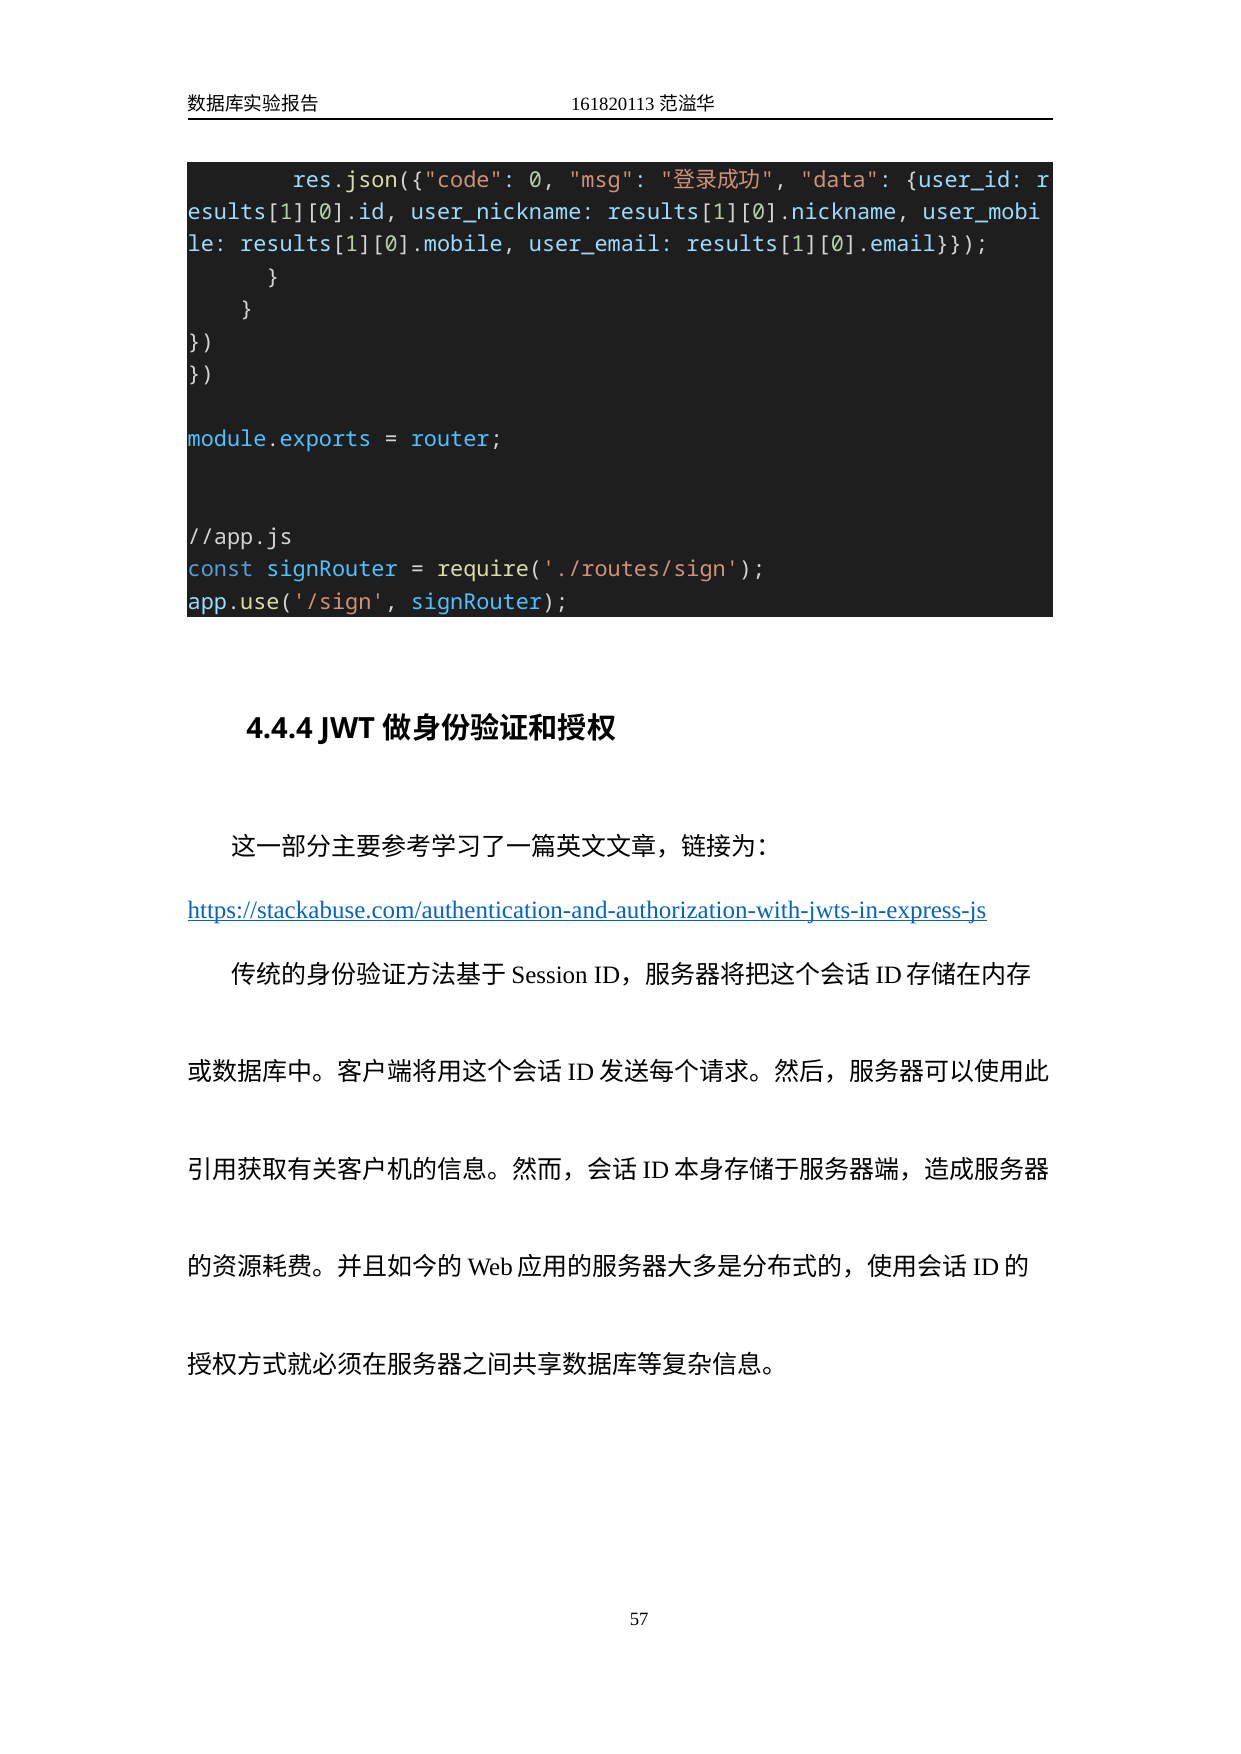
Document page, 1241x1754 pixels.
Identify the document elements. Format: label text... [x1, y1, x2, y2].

text module.exports = router; [187, 422, 1053, 454]
text } [187, 292, 1053, 324]
text const signRouter = require('./routes/sign'); [187, 552, 1053, 584]
text 传统的身份验证方法基于Session ID，服务器将把这个会话ID存储在内存或数据库中。客户端将用这个会话ID发送每个请求。然后，服务器可以使用此引用获取有关客户机的信息。然而，会话ID本身存储于服务器端，造成服务器的资源耗费。并且如今的Web应用的服务器大多是分布式的，使用会话ID的授权方式就必须在服务器之间共享数据库等复杂信息。 [187, 940, 1053, 1395]
subtitle 4.4.4 JWT 做身份验证和授权 [187, 693, 1053, 758]
text //app.js [187, 519, 1053, 552]
text }) [187, 324, 1053, 357]
text }) [187, 357, 1053, 389]
text res.json({"code": 0, "msg": "登录成功", "data": {user_id: results[1][0].id, user_nickname: results[1][0].nickname, user_mobile: results[1][0].mobile, user_email: results[1][0].email}}); [187, 162, 1053, 259]
text app.use('/sign', signRouter); [187, 584, 1053, 617]
text } [187, 259, 1053, 292]
text 这一部分主要参考学习了一篇英文文章，链接为：https://stackabuse.com/authentication-and-authorization-with-jwts-in-express-js [187, 812, 1053, 926]
